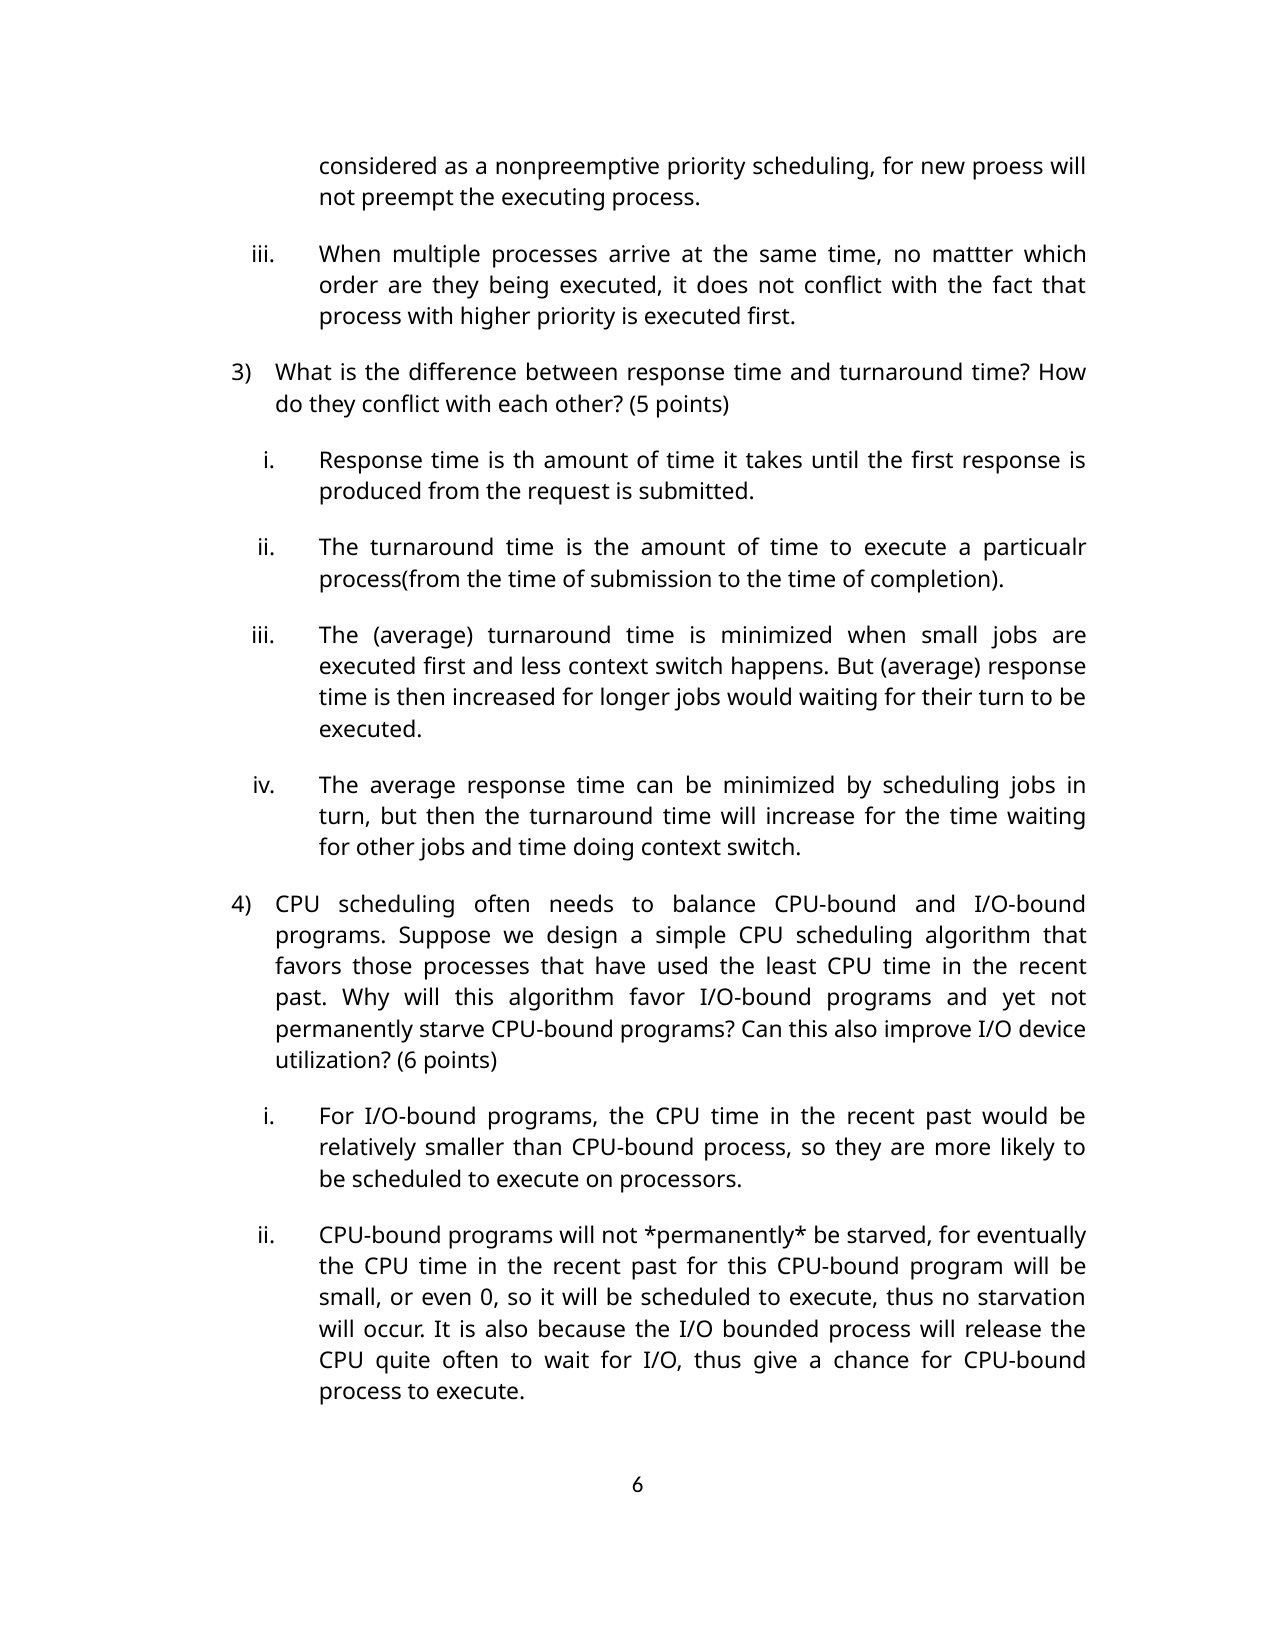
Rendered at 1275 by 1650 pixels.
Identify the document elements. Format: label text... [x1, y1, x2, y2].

list What is the difference between response time and turnaround time? How do they conflict with each other? (5 points) [231, 356, 1087, 419]
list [275, 150, 1087, 212]
list The (average) turnaround time is minimized when small jobs are executed first and less context switch happens. But (average) response time is then increased for longer jobs would waiting for their turn to be executed. [275, 619, 1087, 744]
list CPU scheduling often needs to balance CPU-bound and I/O-bound programs. Suppose we design a simple CPU scheduling algorithm that favors those processes that have used the least CPU time in the recent past. Why will this algorithm favor I/O-bound programs and yet not permanently starve CPU-bound programs? Can this also improve I/O device utilization? (6 points) [231, 887, 1087, 1075]
list When multiple processes arrive at the same time, no mattter which order are they being executed, it does not conflict with the fact that process with higher priority is executed first. [275, 237, 1087, 331]
list Response time is th amount of time it takes until the first response is produced from the request is submitted. [275, 444, 1087, 506]
list The turnaround time is the amount of time to execute a particualr process(from the time of submission to the time of completion). [275, 531, 1087, 594]
list For I/O-bound programs, the CPU time in the recent past would be relatively smaller than CPU-bound process, so they are more likely to be scheduled to execute on processors. [275, 1100, 1087, 1194]
list The average response time can be minimized by scheduling jobs in turn, but then the turnaround time will increase for the time waiting for other jobs and time doing context switch. [275, 769, 1087, 862]
list CPU-bound programs will not *permanently* be starved, for eventually the CPU time in the recent past for this CPU-bound program will be small, or even 0, so it will be scheduled to execute, thus no starvation will occur. It is also because the I/O bounded process will release the CPU quite often to wait for I/O, thus give a chance for CPU-bound process to execute. [275, 1219, 1087, 1406]
